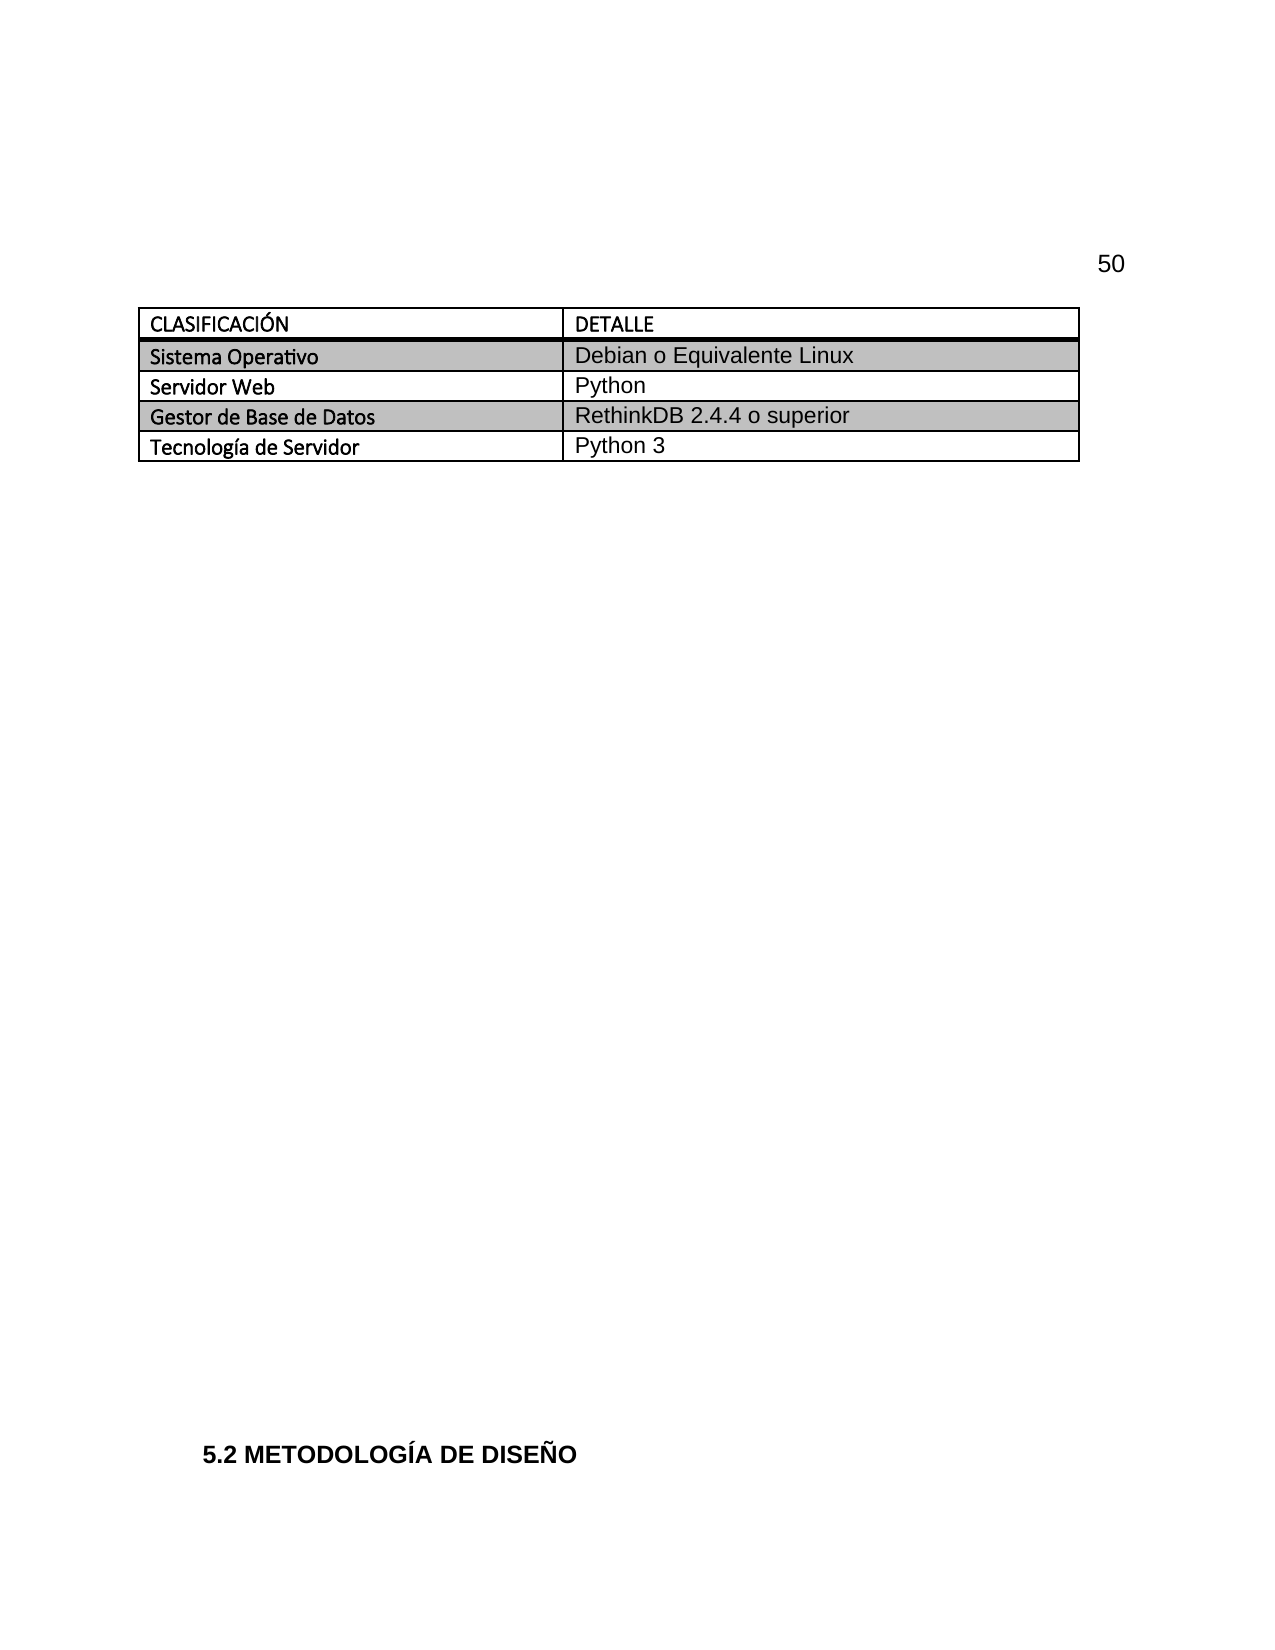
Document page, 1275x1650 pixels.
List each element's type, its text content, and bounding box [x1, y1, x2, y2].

table_header CLASIFICACIÓN [140, 309, 562, 337]
table_cell RethinkDB 2.4.4 o superior [564, 402, 1078, 430]
table_cell Debian o Equivalente Linux [564, 342, 1078, 370]
table_header DETALLE [564, 309, 1078, 337]
table_cell Python [564, 372, 1078, 400]
table_cell Python 3 [564, 432, 1078, 460]
subtitle 5.2 METODOLOGÍA DE DISEÑO [202, 1439, 1125, 1468]
table_cell Tecnología de Servidor [140, 432, 562, 460]
table_cell Gestor de Base de Datos [140, 402, 562, 430]
table_cell Sistema Operativo [140, 342, 562, 370]
table_cell Servidor Web [140, 372, 562, 400]
